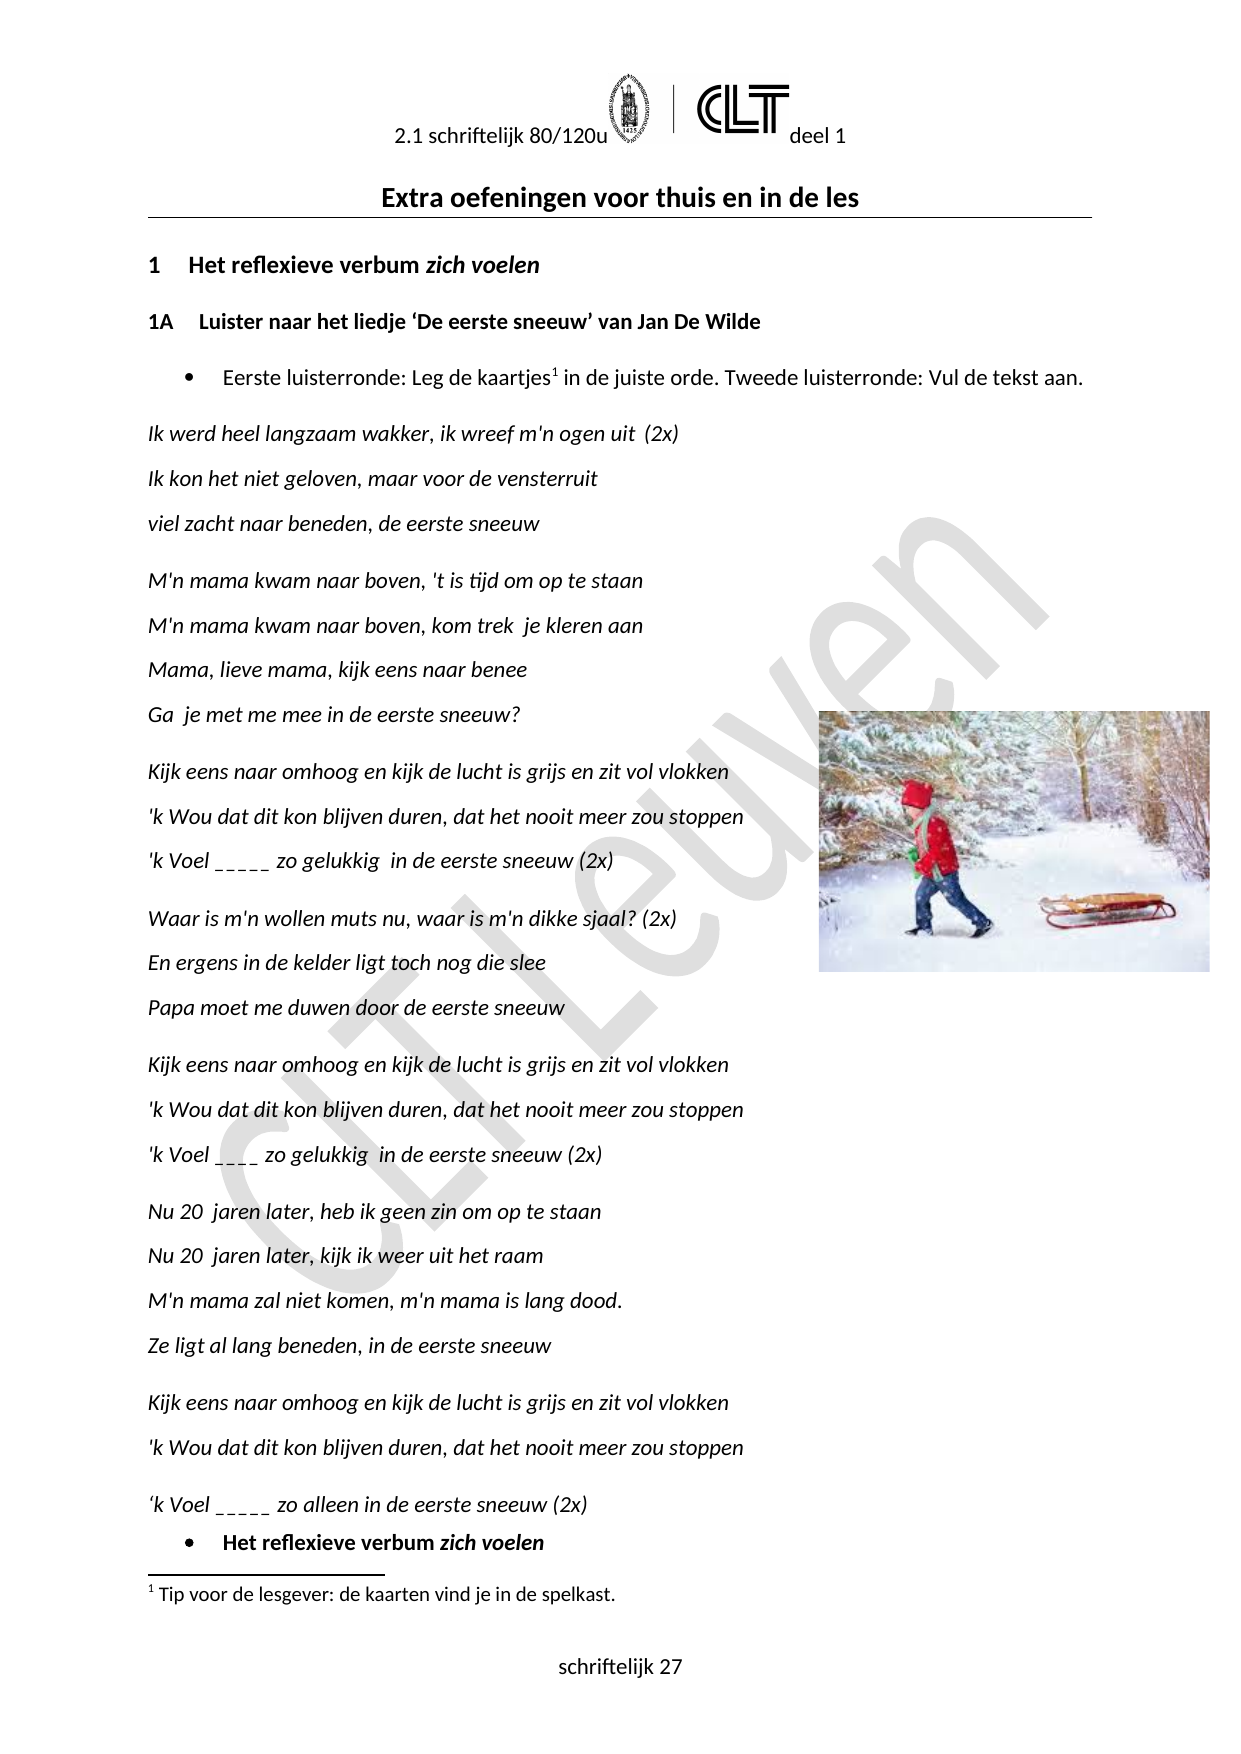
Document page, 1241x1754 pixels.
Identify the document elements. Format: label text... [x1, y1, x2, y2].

text Nu 20 jaren later, heb ik geen zin om op te staan [148, 1197, 1092, 1225]
text Ik kon het niet geloven, maar voor de vensterruit [148, 464, 1092, 492]
text 'k Wou dat dit kon blijven duren, dat het nooit meer zou stoppen [148, 1095, 1092, 1123]
text Kijk eens naar omhoog en kijk de lucht is grijs en zit vol vlokken [148, 1388, 1092, 1416]
text 1A Luister naar het liedje ‘De eerste sneeuw’ van Jan De Wilde [148, 307, 1092, 335]
text 'k Wou dat dit kon blijven duren, dat het nooit meer zou stoppen [148, 1433, 1092, 1461]
text Nu 20 jaren later, kijk ik weer uit het raam [148, 1242, 1092, 1270]
list Het reflexieve verbum zich voelen [185, 1528, 1092, 1557]
text Mama, lieve mama, kijk eens naar benee [148, 655, 1092, 683]
text 'k Voel ____ zo gelukkig in de eerste sneeuw (2x) [148, 1140, 1092, 1168]
text Kijk eens naar omhoog en kijk de lucht is grijs en zit vol vlokken [148, 1050, 1092, 1078]
text 1 Het reflexieve verbum zich voelen [148, 249, 1092, 279]
text 'k Voel _____ zo gelukkig in de eerste sneeuw (2x) [148, 847, 818, 875]
text Waar is m'n wollen muts nu, waar is m'n dikke sjaal? (2x) [148, 904, 818, 932]
text Ik werd heel langzaam wakker, ik wreef m'n ogen uit (2x) [148, 419, 1092, 447]
text M'n mama zal niet komen, m'n mama is lang dood. [148, 1286, 1092, 1314]
picture [608, 73, 790, 144]
text En ergens in de kelder ligt toch nog die slee [148, 948, 1092, 977]
text M'n mama kwam naar boven, kom trek je kleren aan [148, 611, 1092, 639]
text M'n mama kwam naar boven, 't is tijd om op te staan [148, 566, 1092, 594]
text Ze ligt al lang beneden, in de eerste sneeuw [148, 1331, 1092, 1359]
text Extra oefeningen voor thuis en in de les [148, 179, 1092, 217]
text Ga je met me mee in de eerste sneeuw? [148, 700, 1092, 728]
text Kijk eens naar omhoog en kijk de lucht is grijs en zit vol vlokken [148, 757, 818, 785]
picture [818, 711, 1210, 972]
text ‘k Voel _____ zo alleen in de eerste sneeuw (2x) [148, 1490, 1092, 1518]
list Eerste luisterronde: Leg de kaartjes in de juiste orde. Tweede luisterronde: Vul de tekst aan. [185, 363, 1092, 391]
text 'k Wou dat dit kon blijven duren, dat het nooit meer zou stoppen [148, 802, 818, 830]
text Papa moet me duwen door de eerste sneeuw [148, 993, 1092, 1021]
text viel zacht naar beneden, de eerste sneeuw [148, 509, 1092, 537]
